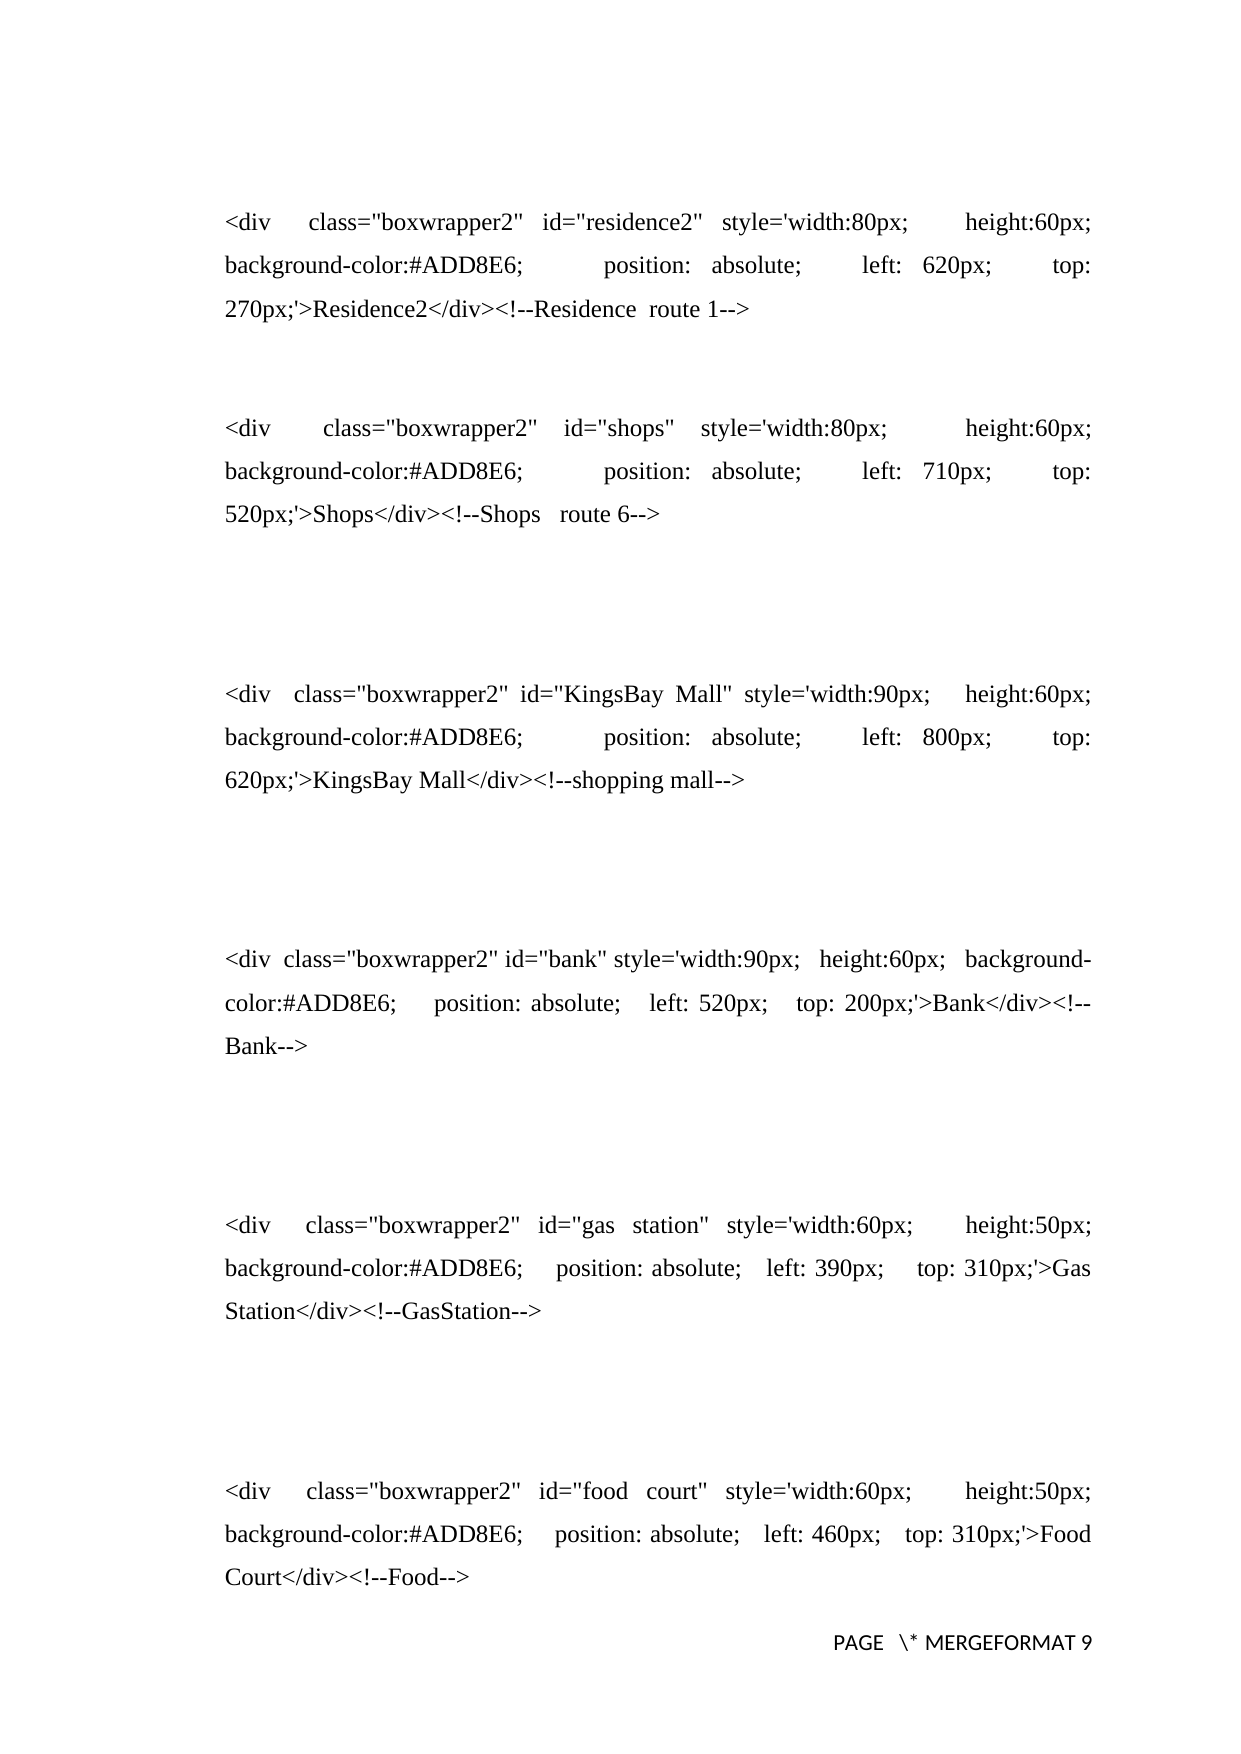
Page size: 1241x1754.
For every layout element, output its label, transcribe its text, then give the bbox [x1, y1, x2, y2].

text <div class="boxwrapper2" id="residence2" style='width:80px; height:60px; background-color:#ADD8E6; position: absolute; left: 620px; top: 270px;'>Residence2</div><!--Residence route 1--> [224, 207, 1092, 322]
text <div class="boxwrapper2" id="food court" style='width:60px; height:50px; background-color:#ADD8E6; position: absolute; left: 460px; top: 310px;'>Food Court</div><!--Food--> [224, 1476, 1092, 1591]
text <div class="boxwrapper2" id="shops" style='width:80px; height:60px; background-color:#ADD8E6; position: absolute; left: 710px; top: 520px;'>Shops</div><!--Shops route 6--> [224, 413, 1092, 528]
text <div class="boxwrapper2" id="KingsBay Mall" style='width:90px; height:60px; background-color:#ADD8E6; position: absolute; left: 800px; top: 620px;'>KingsBay Mall</div><!--shopping mall--> [224, 679, 1092, 794]
text <div class="boxwrapper2" id="gas station" style='width:60px; height:50px; background-color:#ADD8E6; position: absolute; left: 390px; top: 310px;'>Gas Station</div><!--GasStation--> [224, 1210, 1092, 1325]
text <div class="boxwrapper2" id="bank" style='width:90px; height:60px; background-color:#ADD8E6; position: absolute; left: 520px; top: 200px;'>Bank</div><!--Bank--> [224, 944, 1092, 1059]
